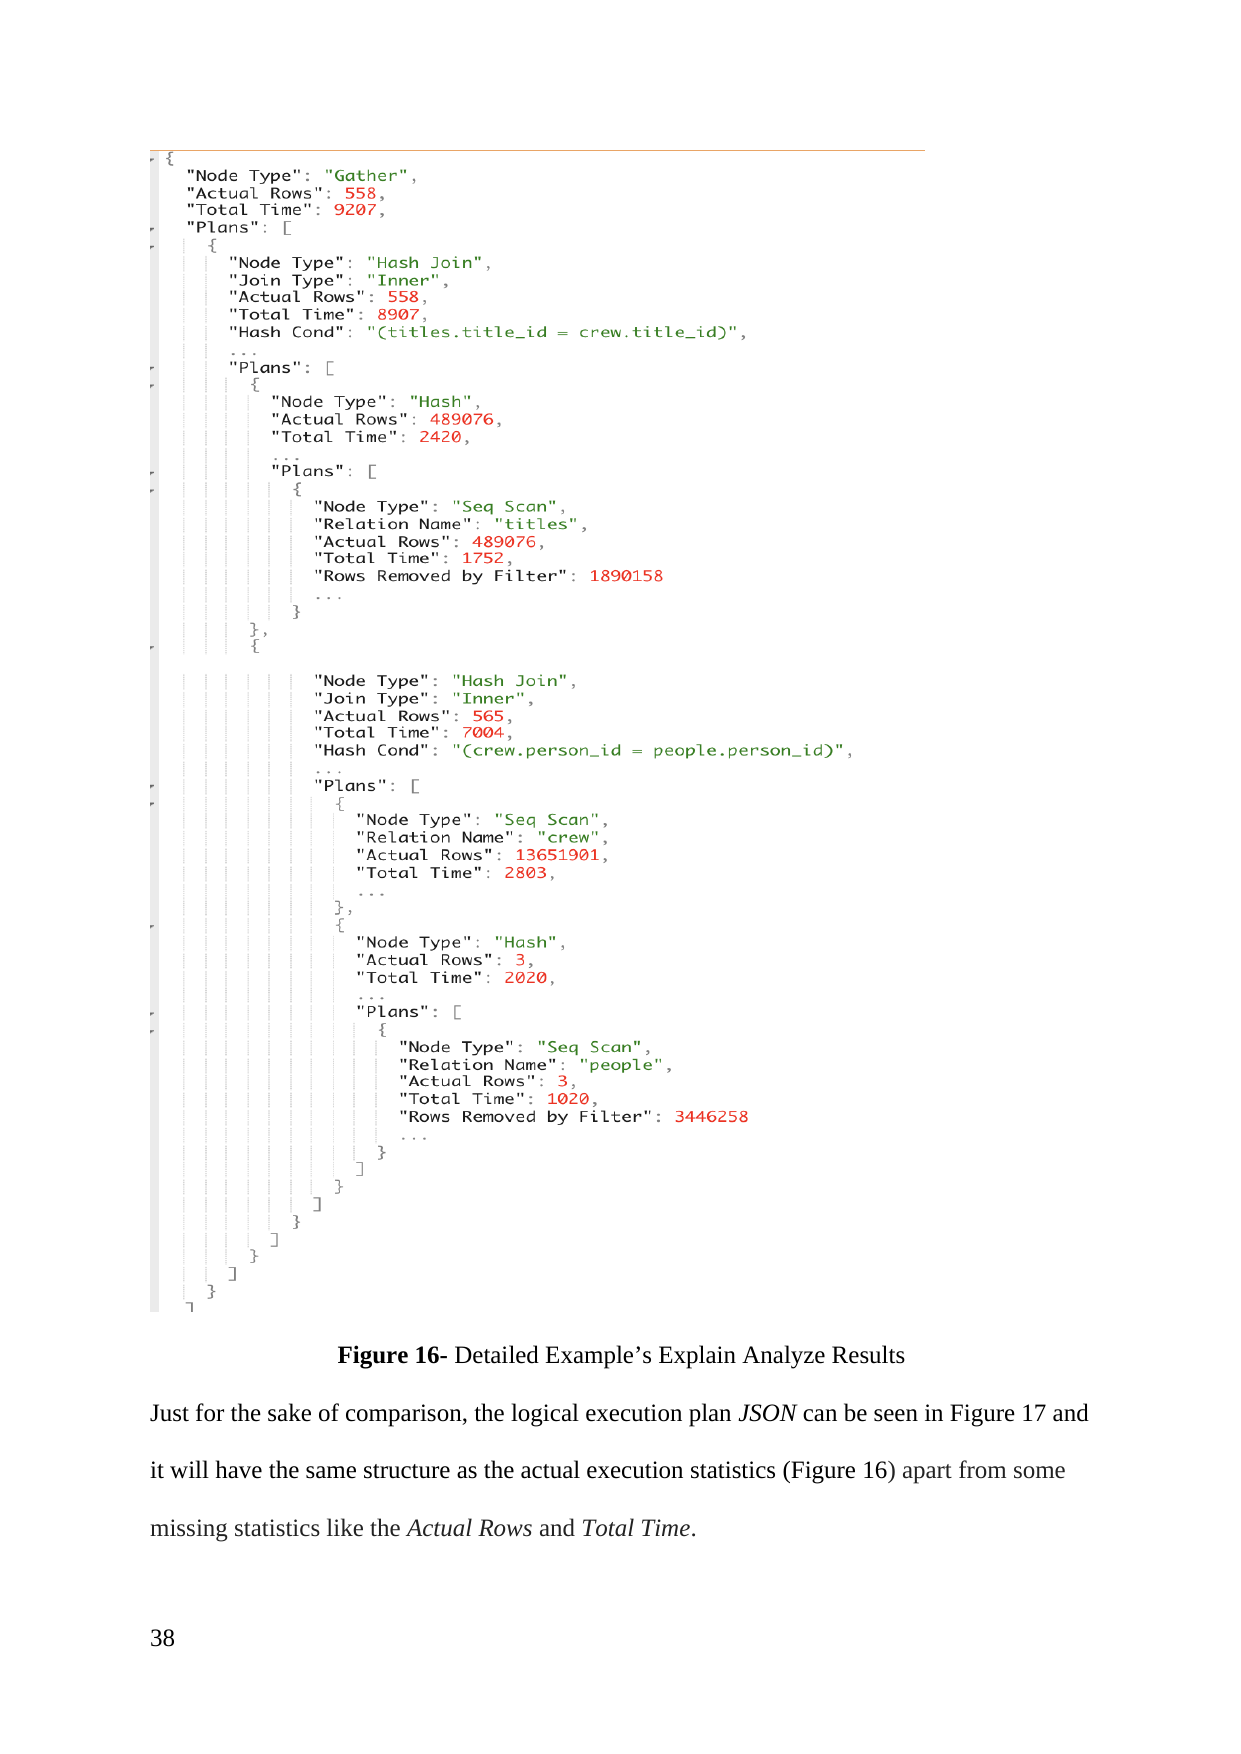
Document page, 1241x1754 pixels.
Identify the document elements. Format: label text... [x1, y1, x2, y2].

picture [150, 150, 925, 1312]
